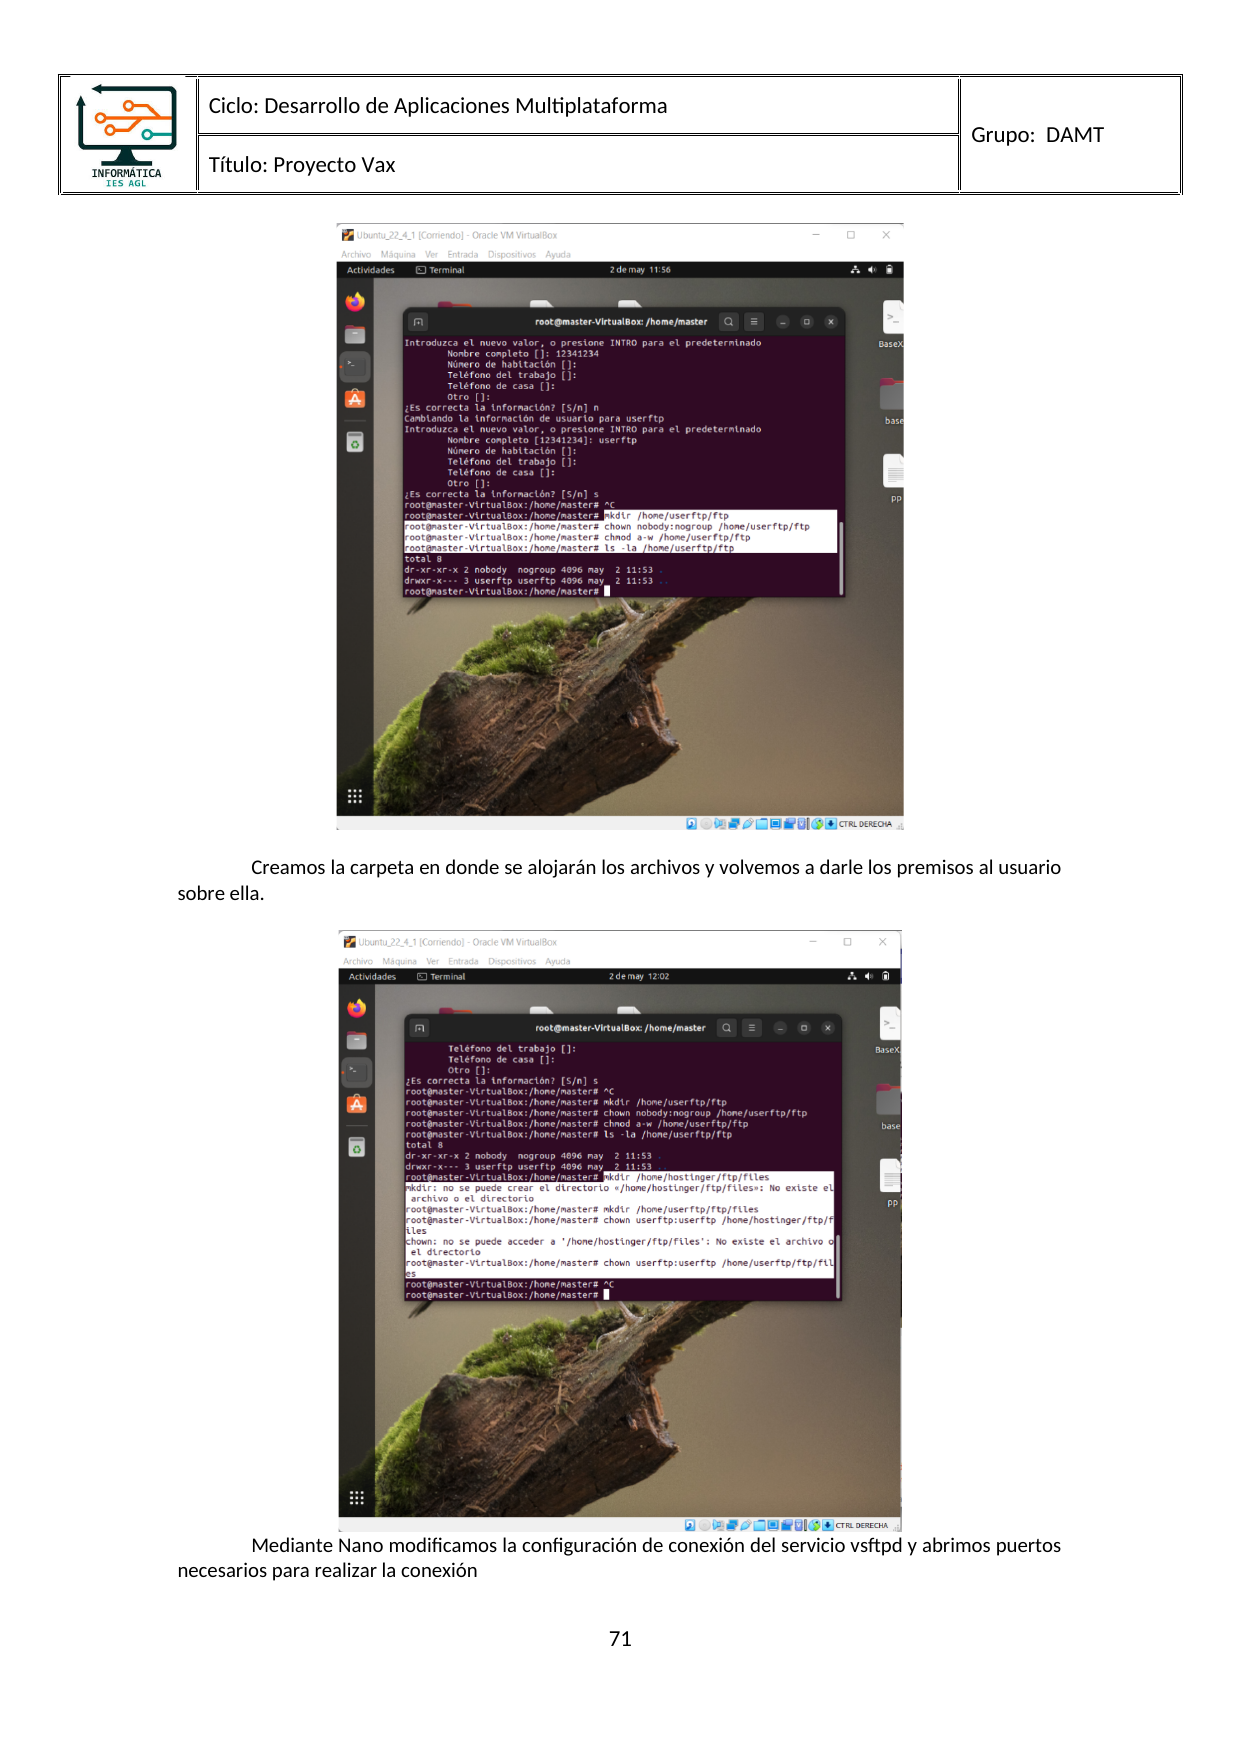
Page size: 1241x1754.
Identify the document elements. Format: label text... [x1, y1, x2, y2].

picture [70, 76, 186, 192]
picture [338, 930, 902, 1532]
text Mediante Nano modificamos la configuración de conexión del servicio vsftpd y abrimos puertos necesarios para realizar la conexión [177, 1532, 1063, 1583]
picture [336, 223, 904, 830]
text Creamos la carpeta en donde se alojarán los archivos y volvemos a darle los premisos al usuario sobre ella. [177, 854, 1063, 905]
